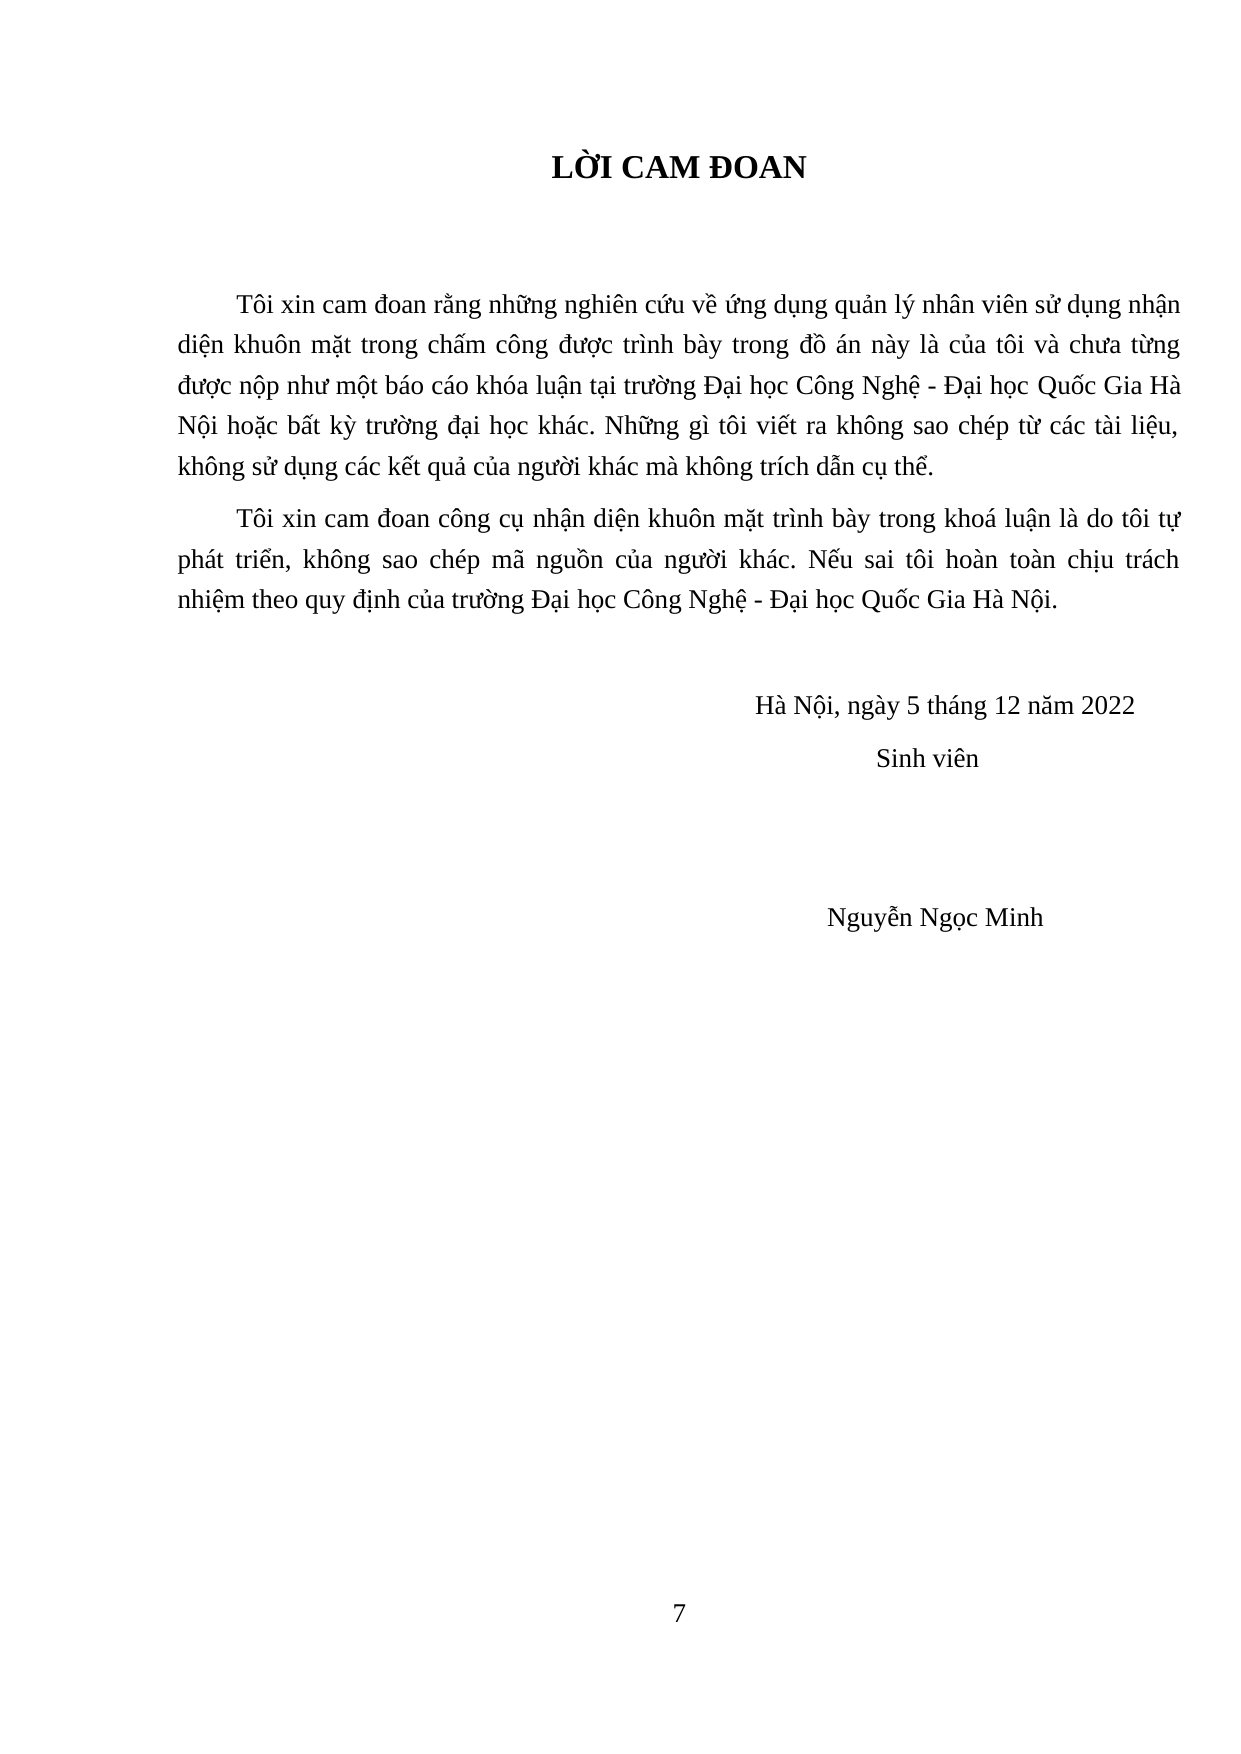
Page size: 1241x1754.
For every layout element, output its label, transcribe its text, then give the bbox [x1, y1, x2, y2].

text Nguyễn Ngọc Minh [177, 901, 1181, 932]
text Tôi xin cam đoan rằng những nghiên cứu về ứng dụng quản lý nhân viên sử dụng nhận diện khuôn mặt trong chấm công được trình bày trong đồ án này là của tôi và chưa từng được nộp như một báo cáo khóa luận tại trường Đại học Công Nghệ - Đại học Quốc Gia Hà Nội hoặc bất kỳ trường đại học khác. Những gì tôi viết ra không sao chép từ các tài liệu, không sử dụng các kết quả của người khác mà không trích dẫn cụ thể. [177, 288, 1181, 481]
subtitle LỜI CAM ĐOAN [177, 148, 1181, 186]
text Sinh viên [177, 742, 1181, 773]
text Hà Nội, ngày 5 tháng 12 năm 2022 [177, 689, 1181, 720]
text Tôi xin cam đoan công cụ nhận diện khuôn mặt trình bày trong khoá luận là do tôi tự phát triển, không sao chép mã nguồn của người khác. Nếu sai tôi hoàn toàn chịu trách nhiệm theo quy định của trường Đại học Công Nghệ - Đại học Quốc Gia Hà Nội. [177, 502, 1181, 614]
